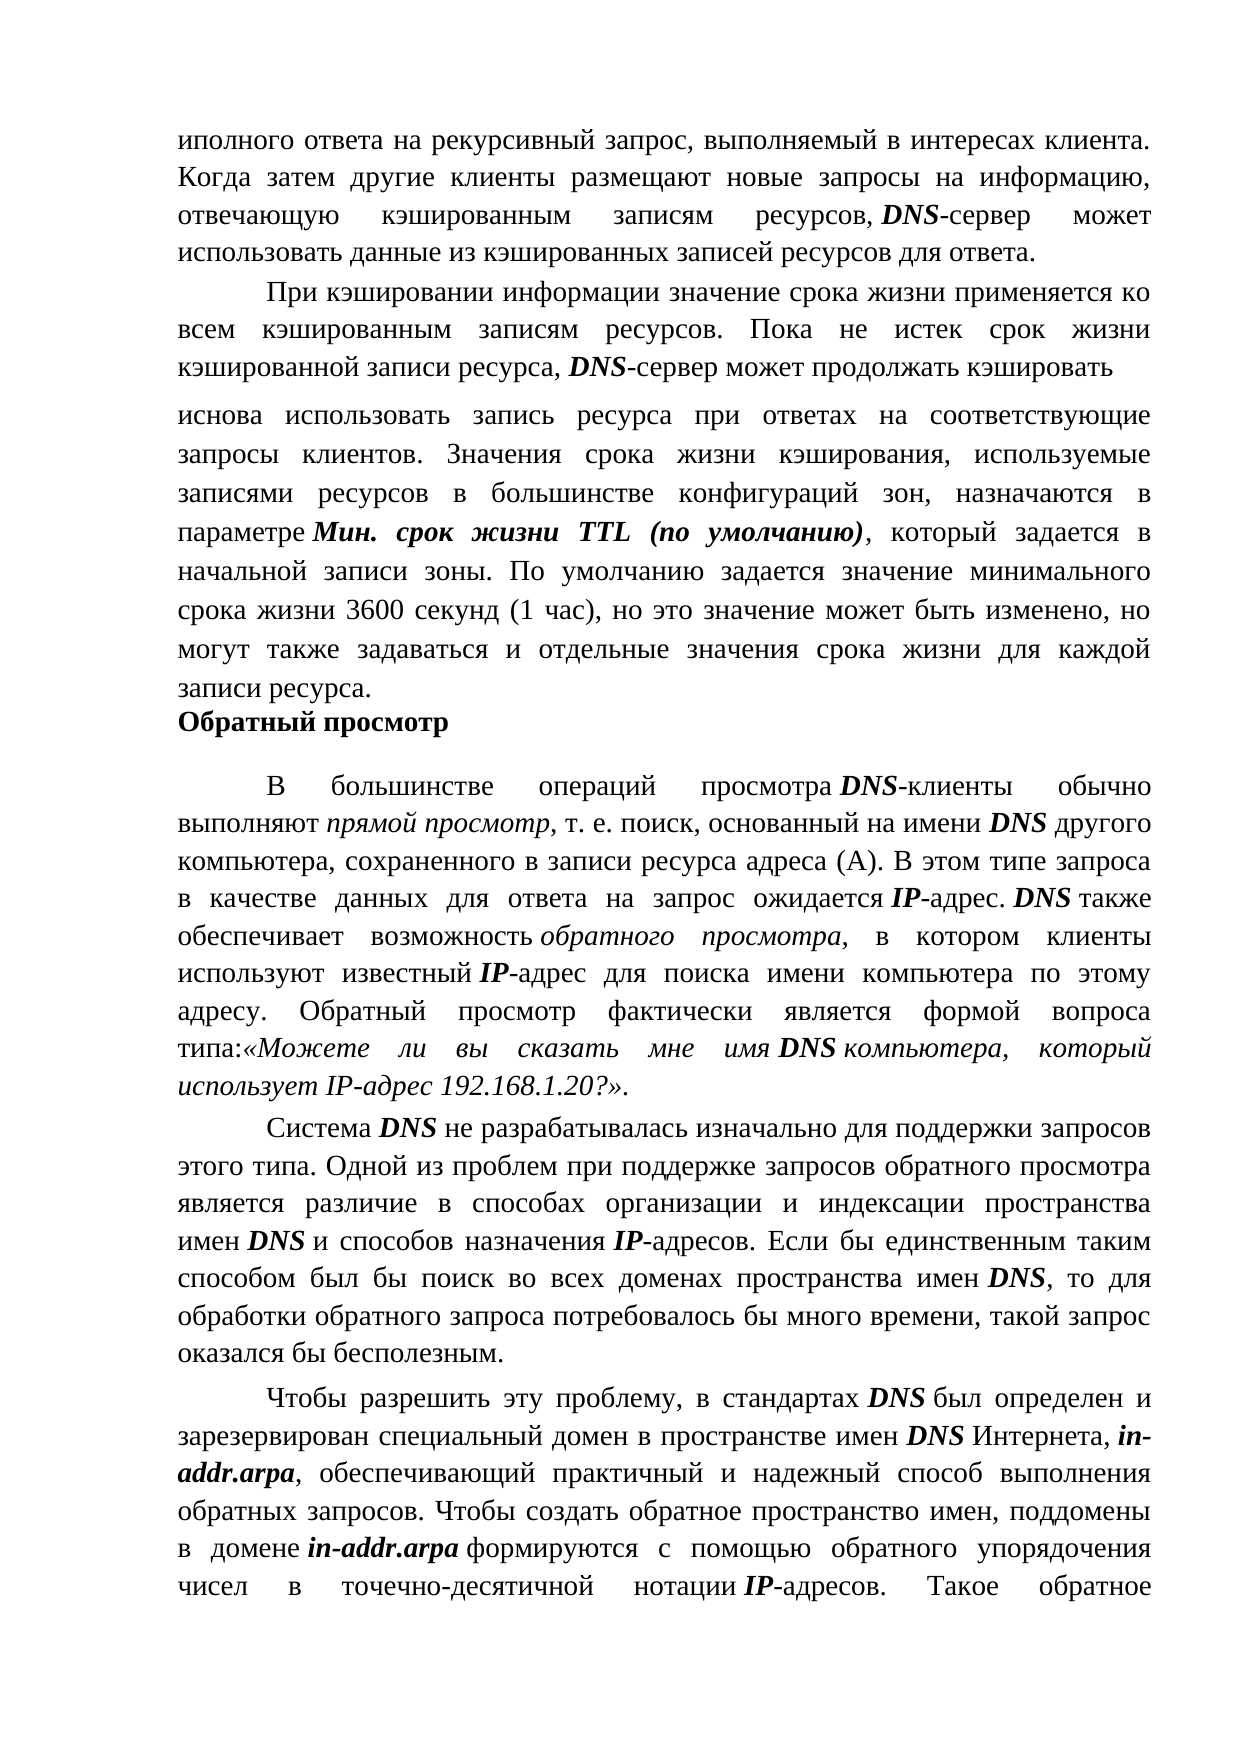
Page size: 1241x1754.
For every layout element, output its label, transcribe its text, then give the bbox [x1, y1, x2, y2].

text При кэшировании информации значение срока жизни применяется ко всем кэшированным записям ресурсов. Пока не истек срок жизни кэшированной записи ресурса, DNS-сервер может продолжать кэшировать [177, 270, 1152, 382]
text иполного ответа на рекурсивный запрос, выполняемый в интересах клиента. Когда затем другие клиенты размещают новые запросы на информацию, отвечающую кэшированным записям ресурсов, DNS-сервер может использовать данные из кэшированных записей ресурсов для ответа. [177, 118, 1152, 268]
text Система DNS не разрабатывалась изначально для поддержки запросов этого типа. Одной из проблем при поддержке запросов обратного просмотра является различие в способах организации и индексации пространства имен DNS и способов назначения IP-адресов. Если бы единственным таким способом был бы поиск во всех доменах пространства имен DNS, то для обработки обратного запроса потребовалось бы много времени, такой запрос оказался бы бесполезным. [177, 1106, 1152, 1369]
text иснова использовать запись ресурса при ответах на соответствующие запросы клиентов. Значения срока жизни кэширования, используемые записями ресурсов в большинстве конфигураций зон, назначаются в параметре Мин. срок жизни TTL (по умолчанию), который задается в начальной записи зоны. По умолчанию задается значение минимального срока жизни 3600 секунд (1 час), но это значение может быть изменено, но могут также задаваться и отдельные значения срока жизни для каждой записи ресурса. [177, 392, 1152, 704]
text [177, 1377, 1152, 1602]
text В большинстве операций просмотра DNS-клиенты обычно выполняют прямой просмотр, т. е. поиск, основанный на имени DNS другого компьютера, сохраненного в записи ресурса адреса (A). В этом типе запроса в качестве данных для ответа на запрос ожидается IP-адрес. DNS также обеспечивает возможность обратного просмотра, в котором клиенты используют известный IP-адрес для поиска имени компьютера по этому адресу. Обратный просмотр фактически является формой вопроса типа:«Можете ли вы сказать мне имя DNS компьютера, который использует IP-адрес 192.168.1.20?». [177, 764, 1152, 1102]
text Обратный просмотр [177, 704, 1152, 738]
